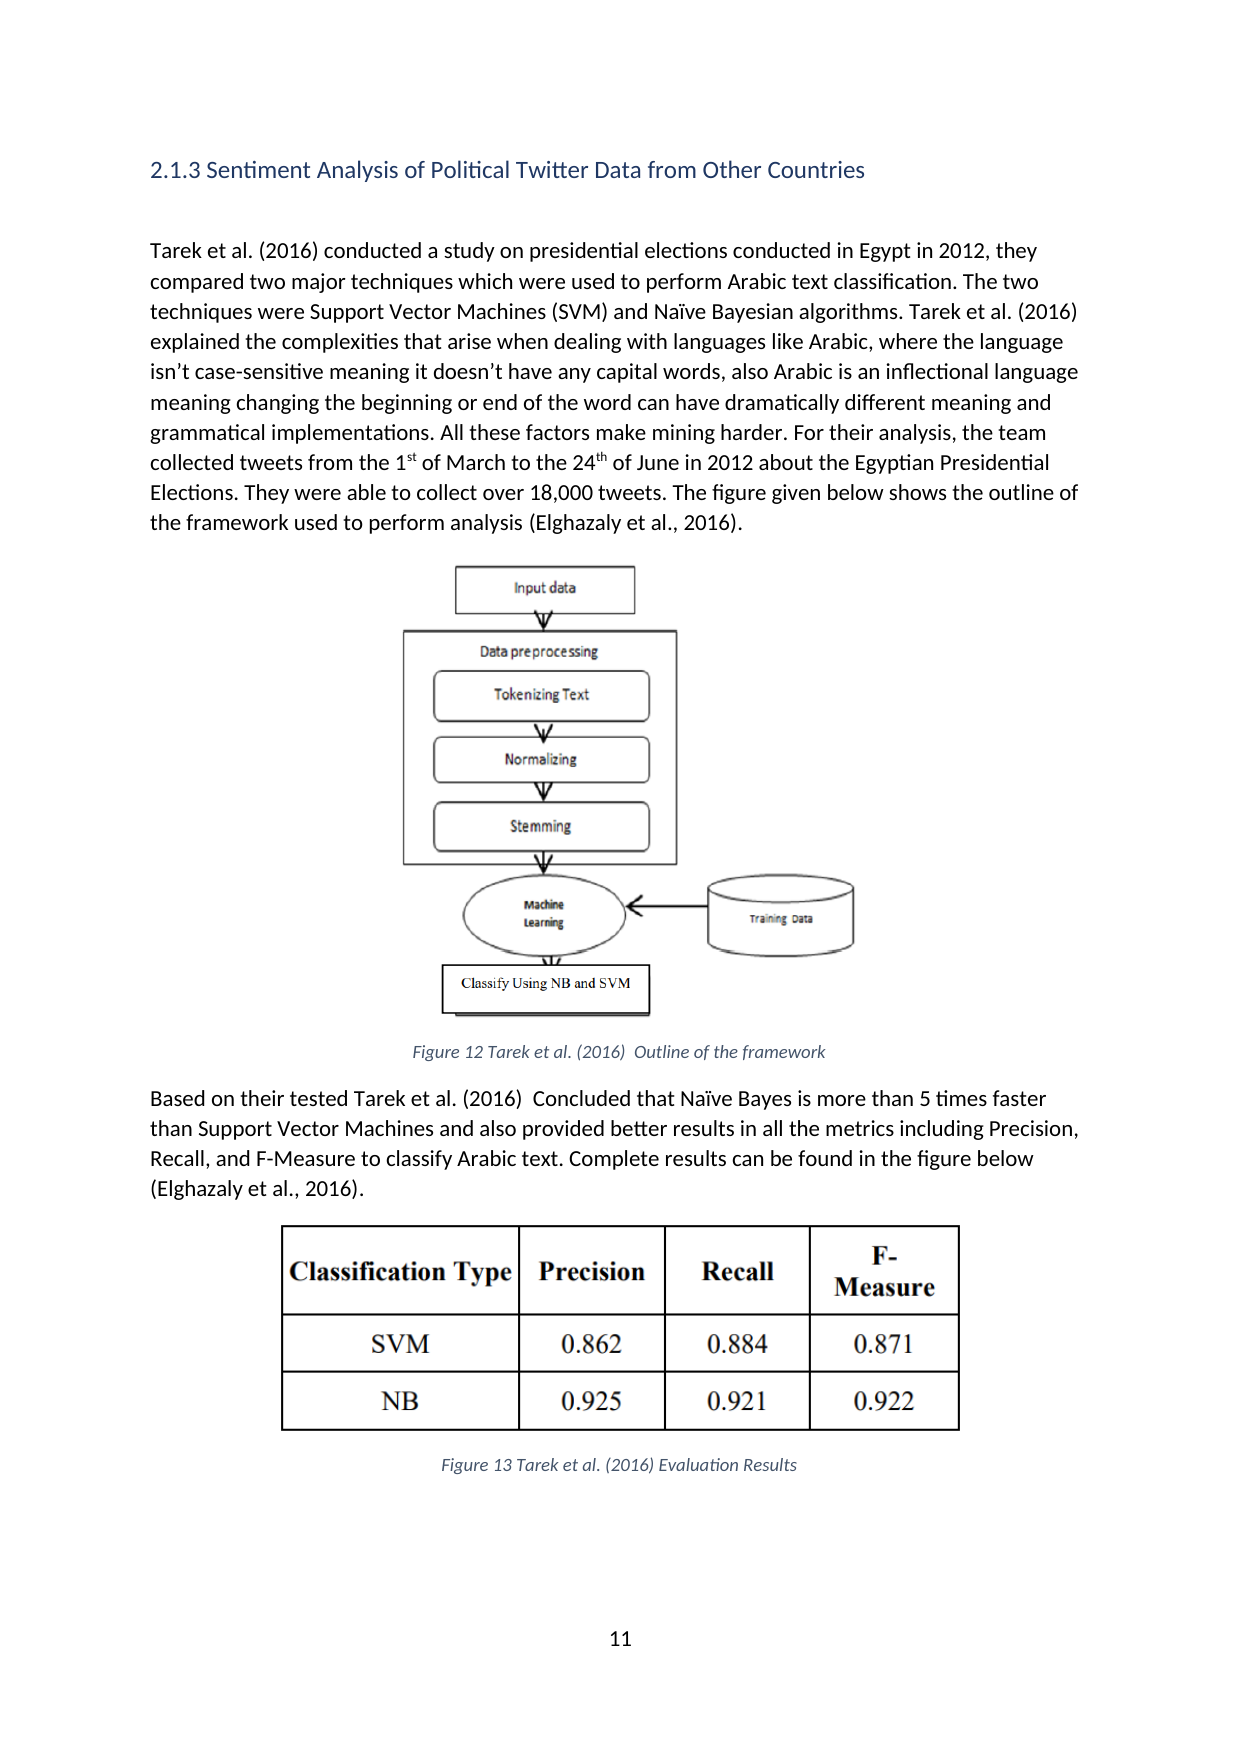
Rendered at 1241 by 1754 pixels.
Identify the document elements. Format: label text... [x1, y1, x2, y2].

text Figure 13 Tarek et al. (2016) Evaluation Results [150, 1453, 1090, 1476]
text Based on their tested Tarek et al. (2016) Concluded that Naïve Bayes is more than 5 times faster than Support Vector Machines and also provided better results in all the metrics including Precision, Recall, and F-Measure to classify Arabic text. Complete results can be found in the figure below . [150, 1084, 1090, 1202]
picture [379, 555, 861, 1022]
text Tarek et al. (2016) conducted a study on presidential elections conducted in Egypt in 2012, they compared two major techniques which were used to perform Arabic text classification. The two techniques were Support Vector Machines (SVM) and Naïve Bayesian algorithms. Tarek et al. (2016) explained the complexities that arise when dealing with languages like Arabic, where the language isn’t case-sensitive meaning it doesn’t have any capital words, also Arabic is an inflectional language meaning changing the beginning or end of the word can have dramatically different meaning and grammatical implementations. All these factors make mining harder. For their analysis, the team collected tweets from the 1st of March to the 24th of June in 2012 about the Egyptian Presidential Elections. They were able to collect over 18,000 tweets. The figure given below shows the outline of the framework used to perform analysis . [150, 237, 1090, 537]
subtitle 2.1.3 Sentiment Analysis of Political Twitter Data from Other Countries [150, 154, 1090, 185]
text Figure 12 Tarek et al. (2016) Outline of the framework [150, 1040, 1090, 1063]
picture [278, 1221, 962, 1435]
